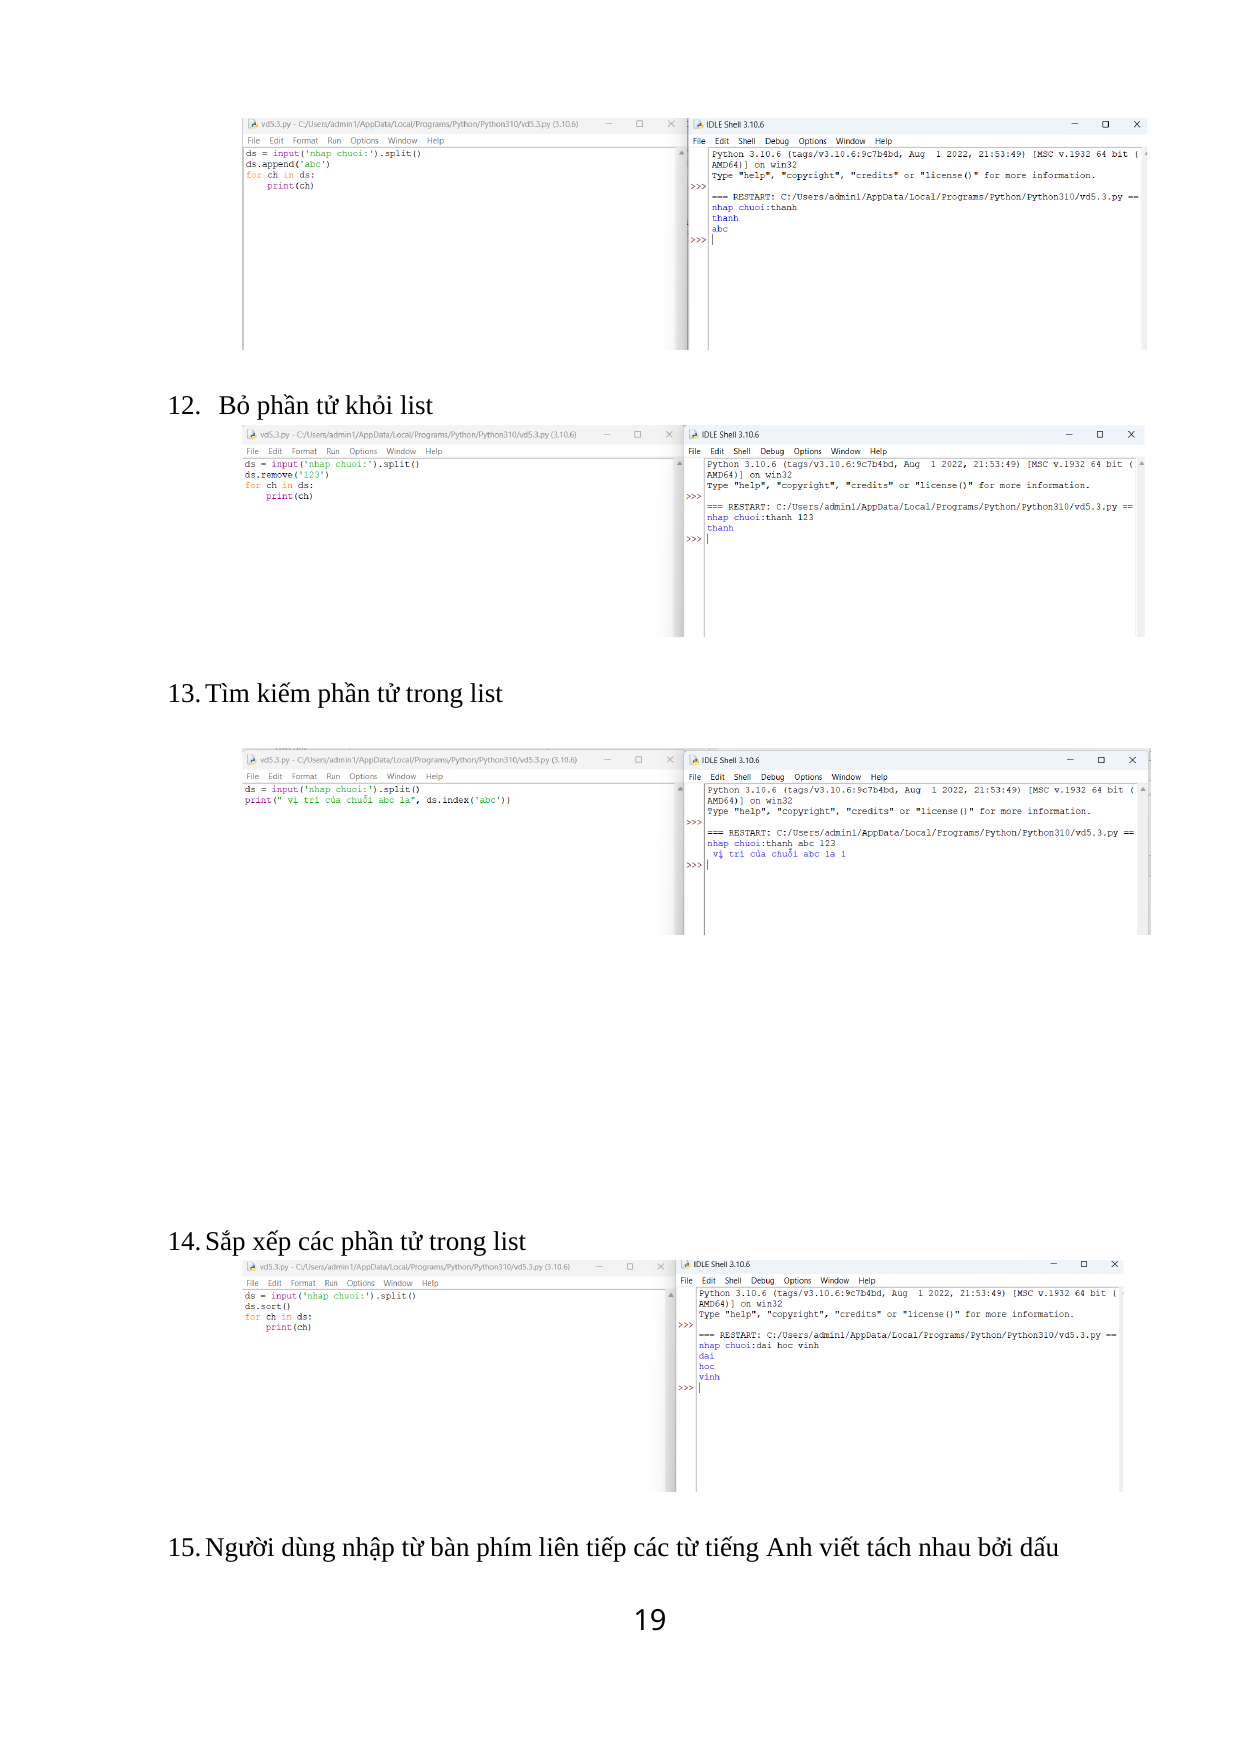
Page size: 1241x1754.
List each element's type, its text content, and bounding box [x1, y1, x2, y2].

list Người dùng nhập từ bàn phím liên tiếp các từ tiếng Anh viết tách nhau bởi dấu [167, 1531, 1122, 1563]
list Bỏ phần tử khỏi list [167, 389, 1122, 421]
picture [242, 118, 1148, 350]
list Sắp xếp các phần tử trong list [167, 1225, 1122, 1256]
picture [242, 425, 1145, 637]
picture [242, 748, 1151, 935]
list Tìm kiếm phần tử trong list [167, 677, 1122, 708]
picture [242, 1260, 1124, 1492]
